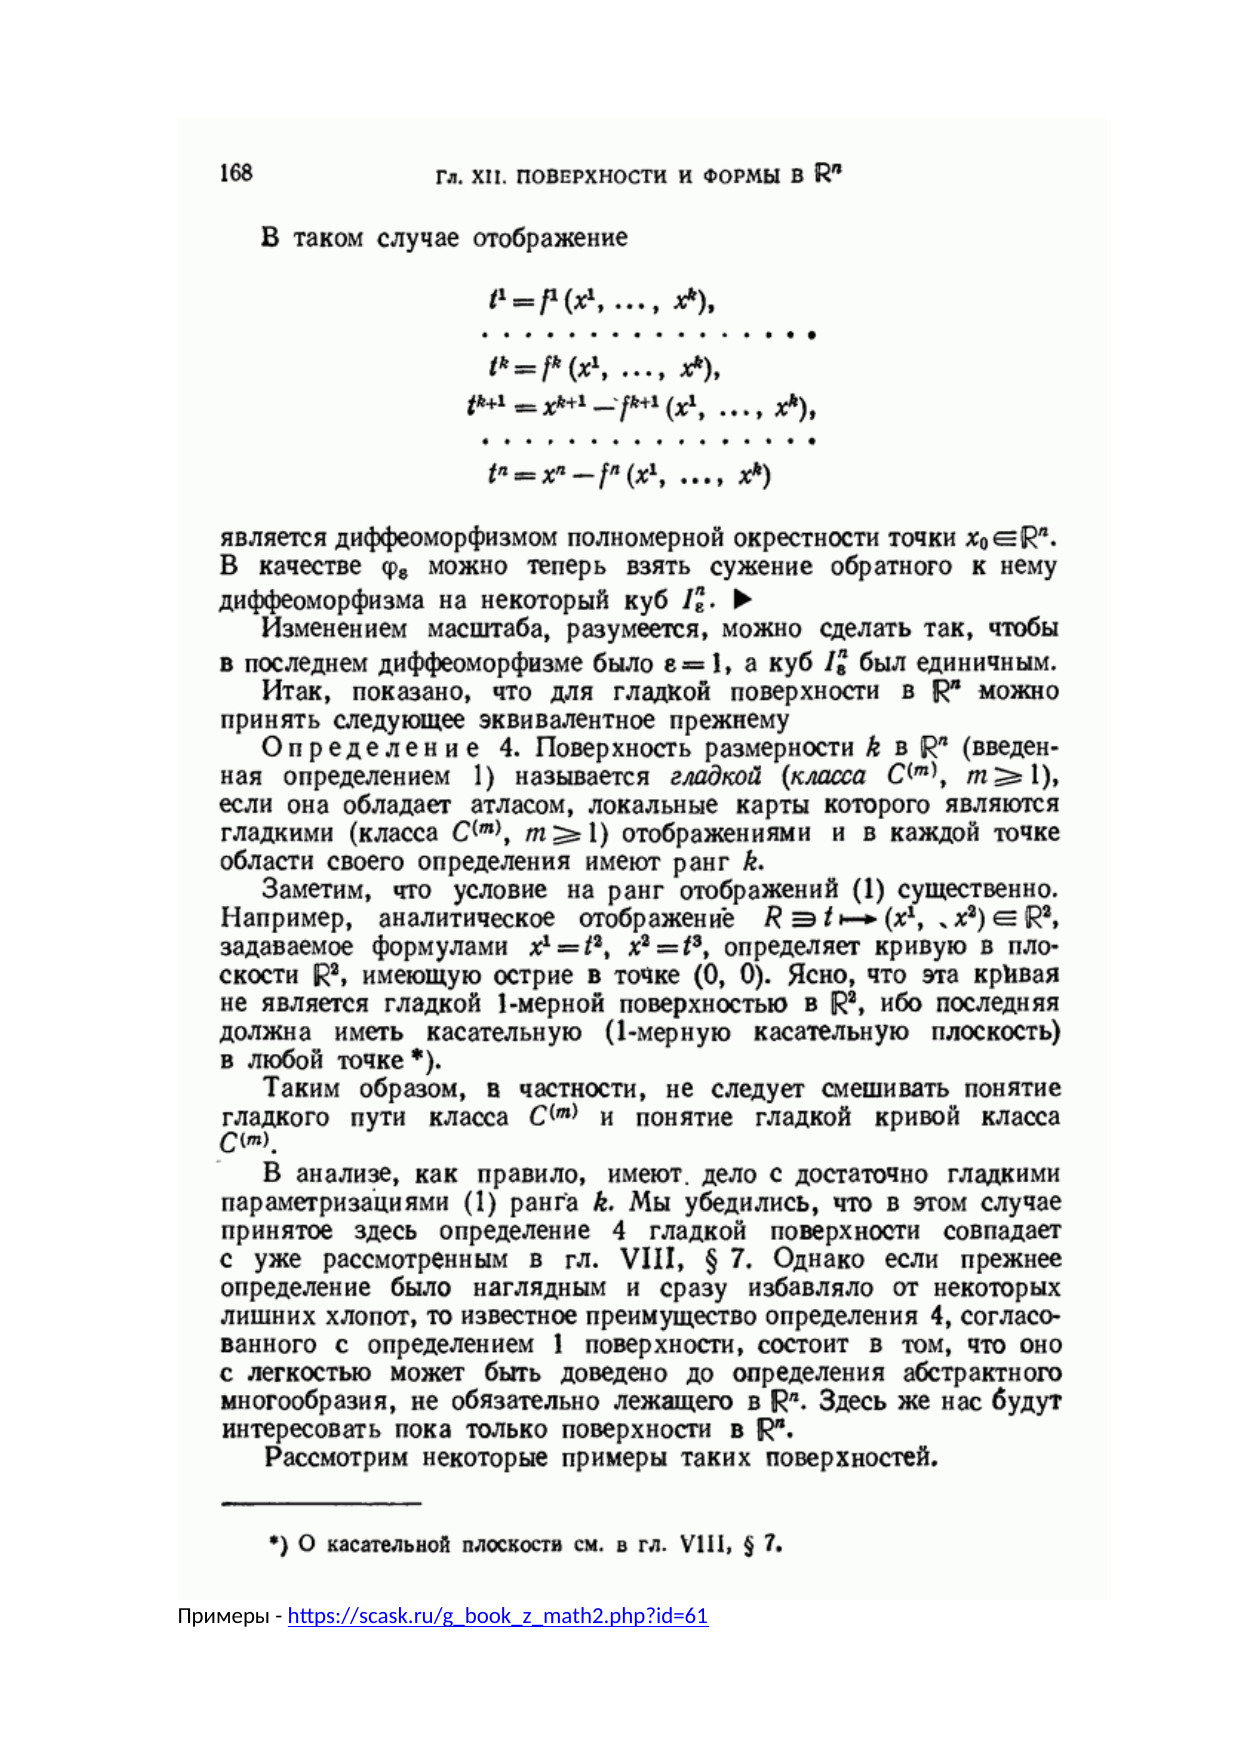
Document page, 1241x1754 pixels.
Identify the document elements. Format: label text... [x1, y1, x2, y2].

picture [177, 118, 1108, 1600]
